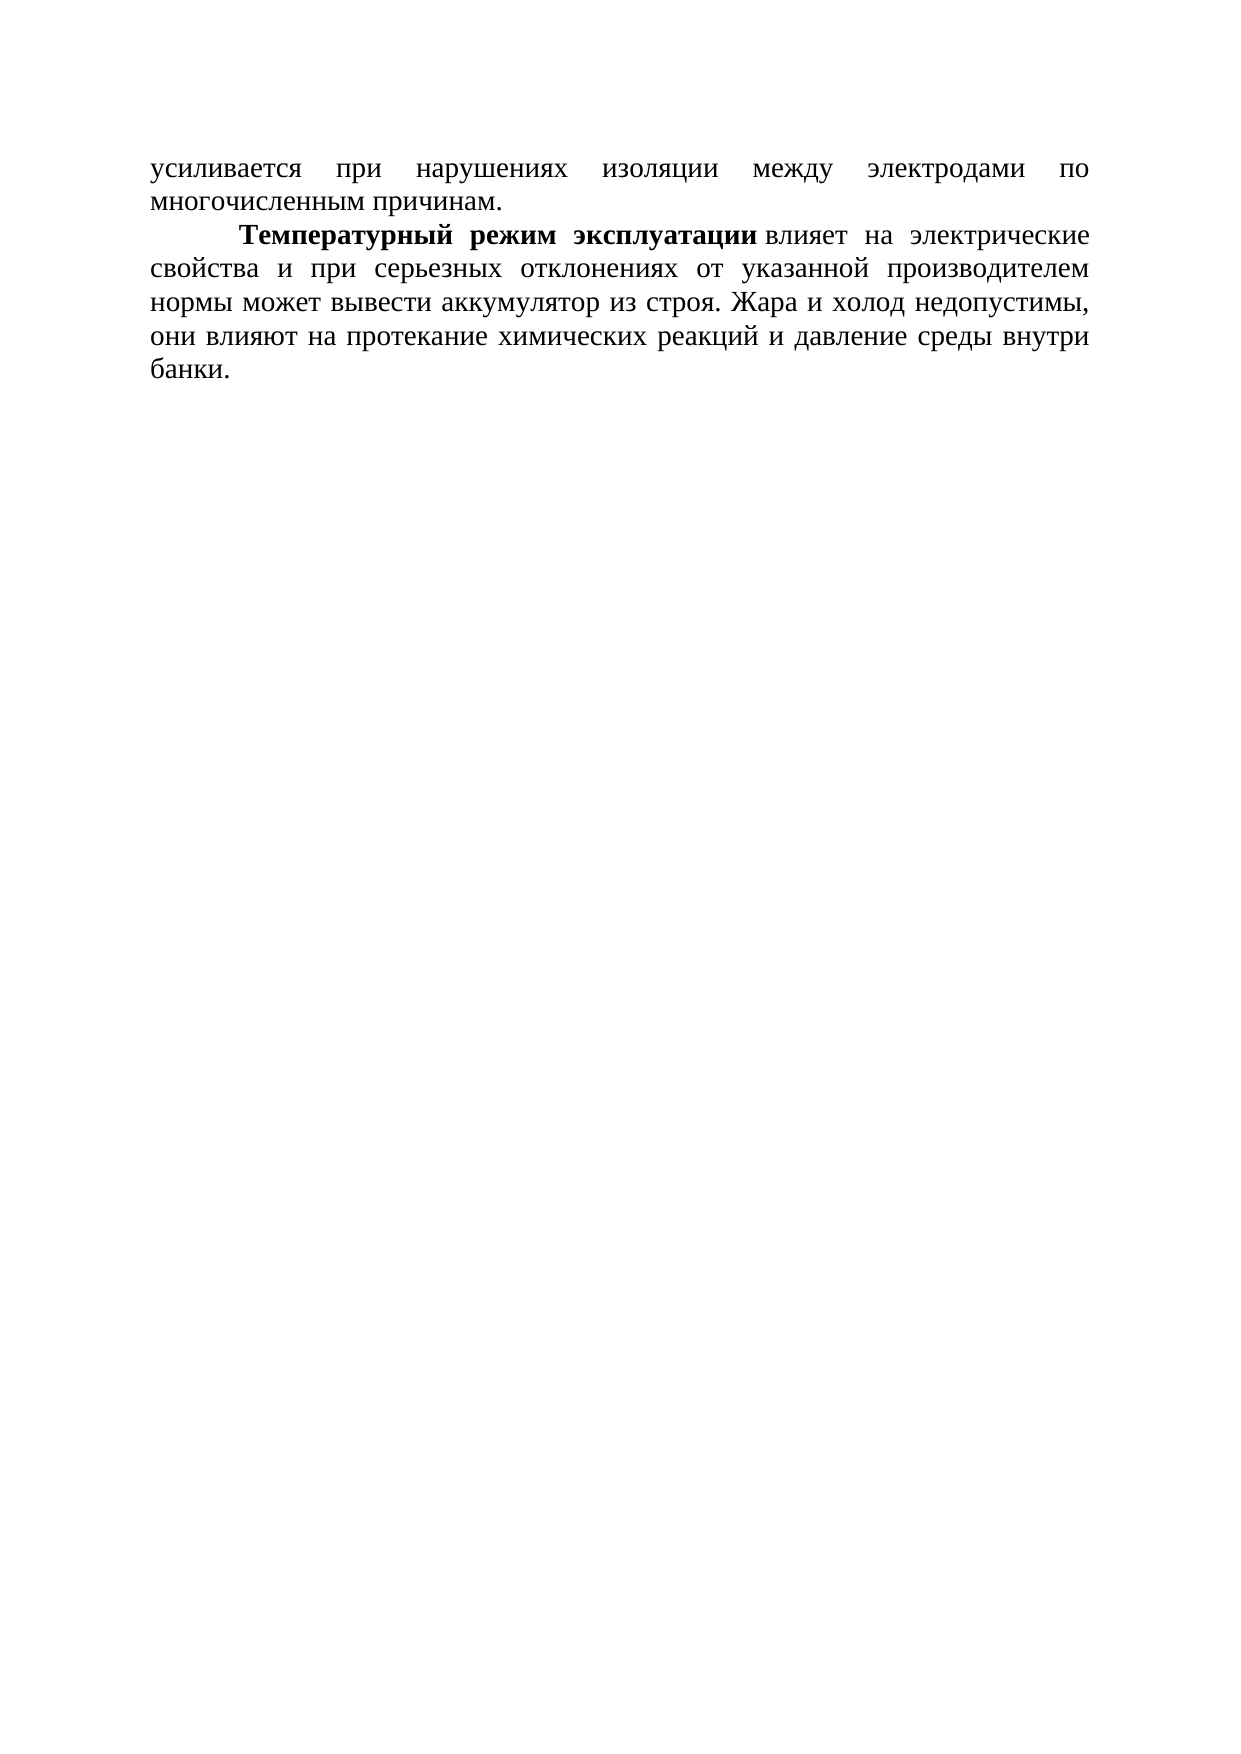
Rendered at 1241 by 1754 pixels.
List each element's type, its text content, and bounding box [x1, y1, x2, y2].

text Температурный режим эксплуатации влияет на электрические свойства и при серьезных отклонениях от указанной производителем нормы может вывести аккумулятор из строя. Жара и холод недопустимы, они влияют на протекание химических реакций и давление среды внутри банки. [150, 217, 1090, 385]
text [150, 150, 1090, 217]
